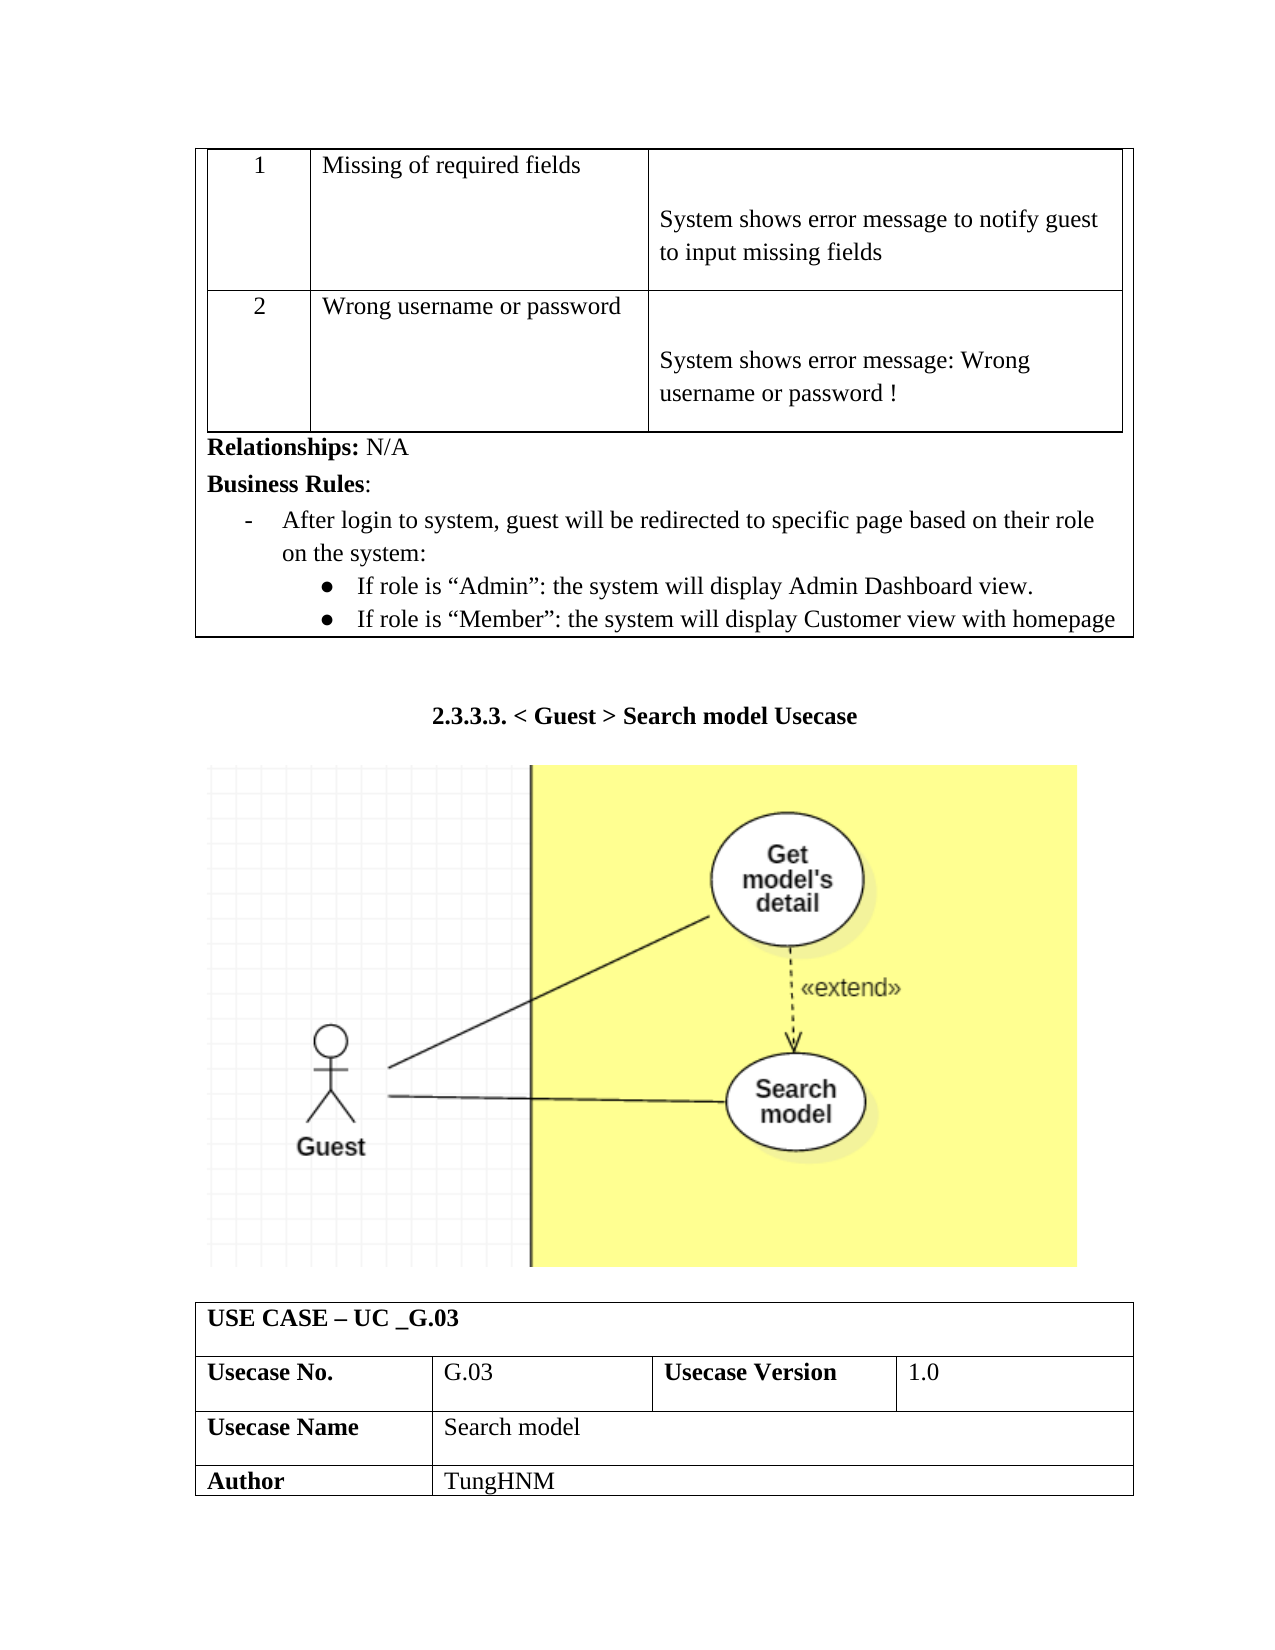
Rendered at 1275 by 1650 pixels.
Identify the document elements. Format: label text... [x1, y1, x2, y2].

table_cell Usecase No. [196, 1357, 432, 1411]
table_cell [196, 149, 1133, 636]
table_cell 1.0 [897, 1357, 1133, 1411]
picture [206, 765, 1078, 1267]
table_cell G.03 [433, 1357, 652, 1411]
table_cell TungHNM [433, 1466, 1133, 1495]
table_cell Usecase Name [196, 1412, 432, 1465]
table_cell Usecase Version [653, 1357, 896, 1411]
table_cell Author [196, 1466, 432, 1495]
text 2.3.3.3. < Guest > Search model Usecase [207, 701, 1157, 730]
table_cell Search model [433, 1412, 1133, 1465]
table_header USE CASE – UC _G.03 [196, 1303, 1133, 1356]
